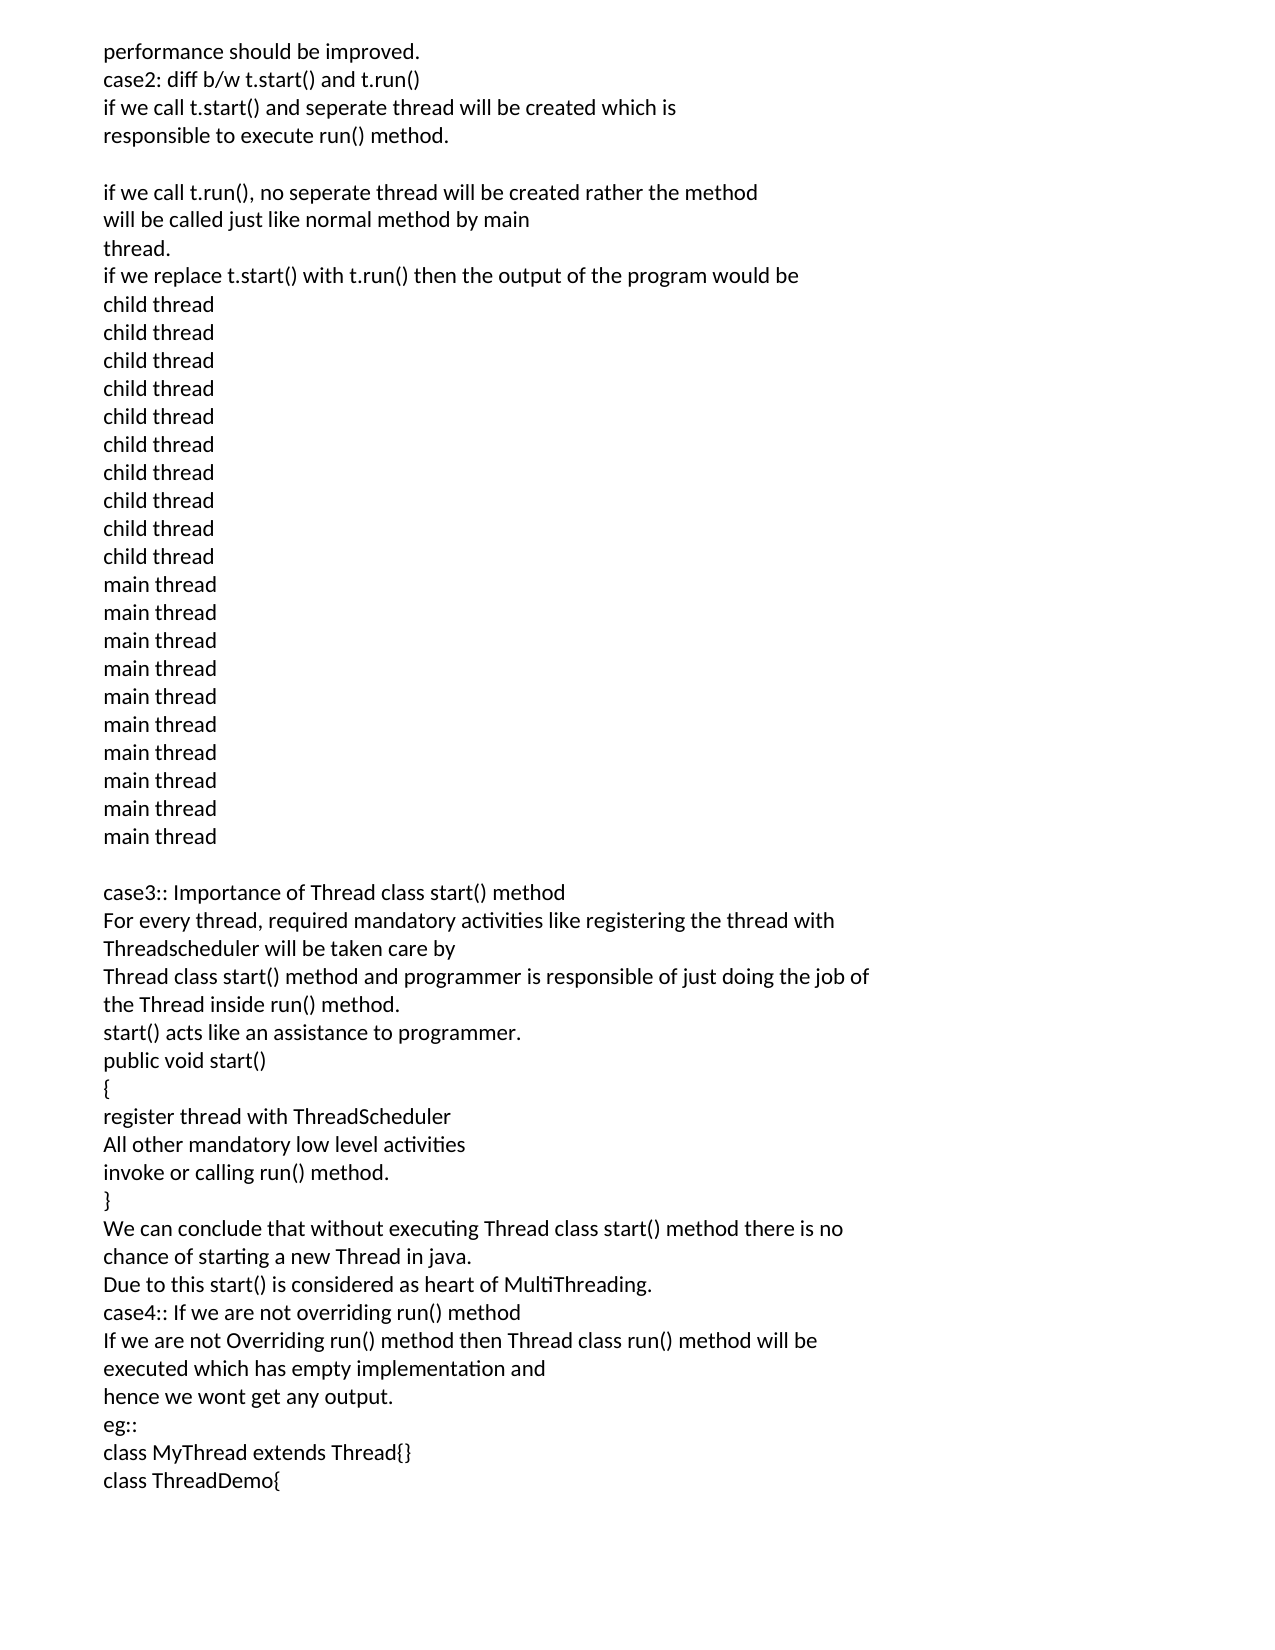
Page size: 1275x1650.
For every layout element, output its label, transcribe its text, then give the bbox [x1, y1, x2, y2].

text start() acts like an assistance to programmer. [103, 1018, 1125, 1046]
text main thread [103, 654, 1125, 682]
text child thread [103, 346, 1125, 374]
text thread. [103, 234, 1125, 262]
text child thread [103, 542, 1125, 570]
text chance of starting a new Thread in java. [103, 1242, 1125, 1270]
text All other mandatory low level activities [103, 1130, 1125, 1158]
text If we are not Overriding run() method then Thread class run() method will be [103, 1326, 1125, 1354]
text responsible to execute run() method. [103, 122, 1125, 149]
text if we replace t.start() with t.run() then the output of the program would be [103, 262, 1125, 290]
text Thread class start() method and programmer is responsible of just doing the job of [103, 962, 1125, 990]
text register thread with ThreadScheduler [103, 1102, 1125, 1130]
text For every thread, required mandatory activities like registering the thread with [103, 906, 1125, 934]
text case4:: If we are not overriding run() method [103, 1298, 1125, 1326]
text main thread [103, 766, 1125, 794]
text child thread [103, 430, 1125, 458]
text class ThreadDemo{ [103, 1467, 1125, 1494]
text eg:: [103, 1411, 1125, 1438]
text main thread [103, 626, 1125, 654]
text the Thread inside run() method. [103, 990, 1125, 1018]
text main thread [103, 598, 1125, 626]
text if we call t.start() and seperate thread will be created which is [103, 93, 1125, 122]
text child thread [103, 514, 1125, 542]
text child thread [103, 486, 1125, 514]
text Due to this start() is considered as heart of MultiThreading. [103, 1270, 1125, 1298]
text main thread [103, 710, 1125, 738]
text if we call t.run(), no seperate thread will be created rather the method [103, 178, 1125, 206]
text performance should be improved. [103, 37, 1125, 66]
text main thread [103, 738, 1125, 766]
text child thread [103, 374, 1125, 402]
text child thread [103, 318, 1125, 346]
text Threadscheduler will be taken care by [103, 934, 1125, 962]
text hence we wont get any output. [103, 1382, 1125, 1411]
text We can conclude that without executing Thread class start() method there is no [103, 1214, 1125, 1242]
text main thread [103, 682, 1125, 710]
text case3:: Importance of Thread class start() method [103, 878, 1125, 906]
text executed which has empty implementation and [103, 1354, 1125, 1382]
text class MyThread extends Thread{} [103, 1438, 1125, 1467]
text { [103, 1074, 1125, 1102]
text will be called just like normal method by main [103, 206, 1125, 234]
text child thread [103, 402, 1125, 430]
text child thread [103, 290, 1125, 318]
text } [103, 1186, 1125, 1214]
text case2: diff b/w t.start() and t.run() [103, 66, 1125, 93]
text child thread [103, 458, 1125, 486]
text public void start() [103, 1046, 1125, 1074]
text main thread [103, 570, 1125, 598]
text main thread [103, 794, 1125, 822]
text main thread [103, 822, 1125, 850]
text invoke or calling run() method. [103, 1158, 1125, 1186]
